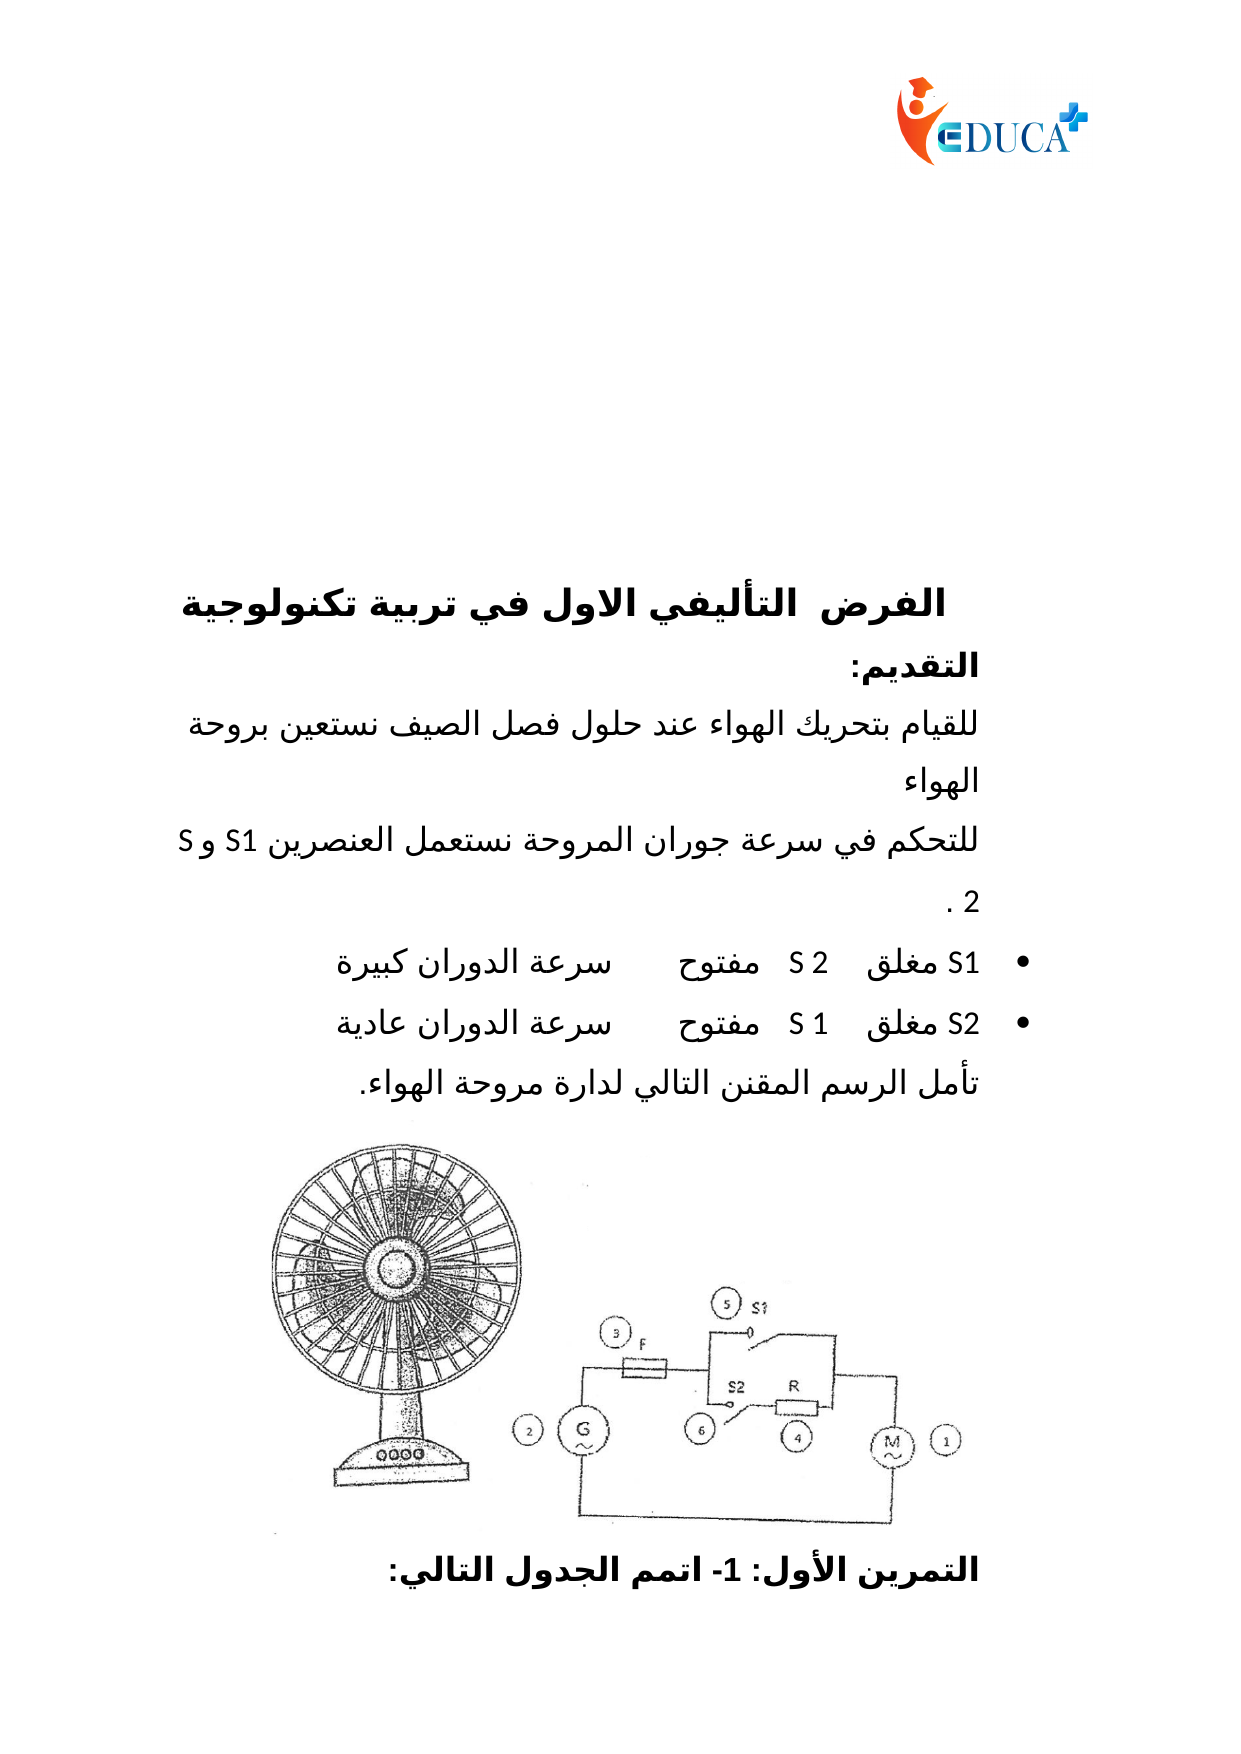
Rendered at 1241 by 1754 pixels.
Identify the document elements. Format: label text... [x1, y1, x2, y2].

picture [271, 1120, 969, 1536]
list التمرين الأول: 1- اتمم الجدول التالي: [148, 1550, 980, 1588]
list S1 مغلق S 2 مفتوح سرعة الدوران كبيرة [148, 941, 1018, 982]
list S2 مغلق S 1 مفتوح سرعة الدوران عادية [148, 1002, 1018, 1043]
picture [890, 73, 1093, 169]
list تأمل الرسم المقنن التالي لدارة مروحة الهواء. [148, 1063, 980, 1102]
list للقيام بتحريك الهواء عند حلول فصل الصيف نستعين بروحة الهواء [148, 704, 980, 800]
list للتحكم في سرعة جوران المروحة نستعمل العنصرين S1 وS 2 . [148, 819, 980, 921]
list التقديم: [148, 646, 980, 684]
list الفرض التأليفي الاول في تربية تكنولوجية [148, 581, 980, 624]
